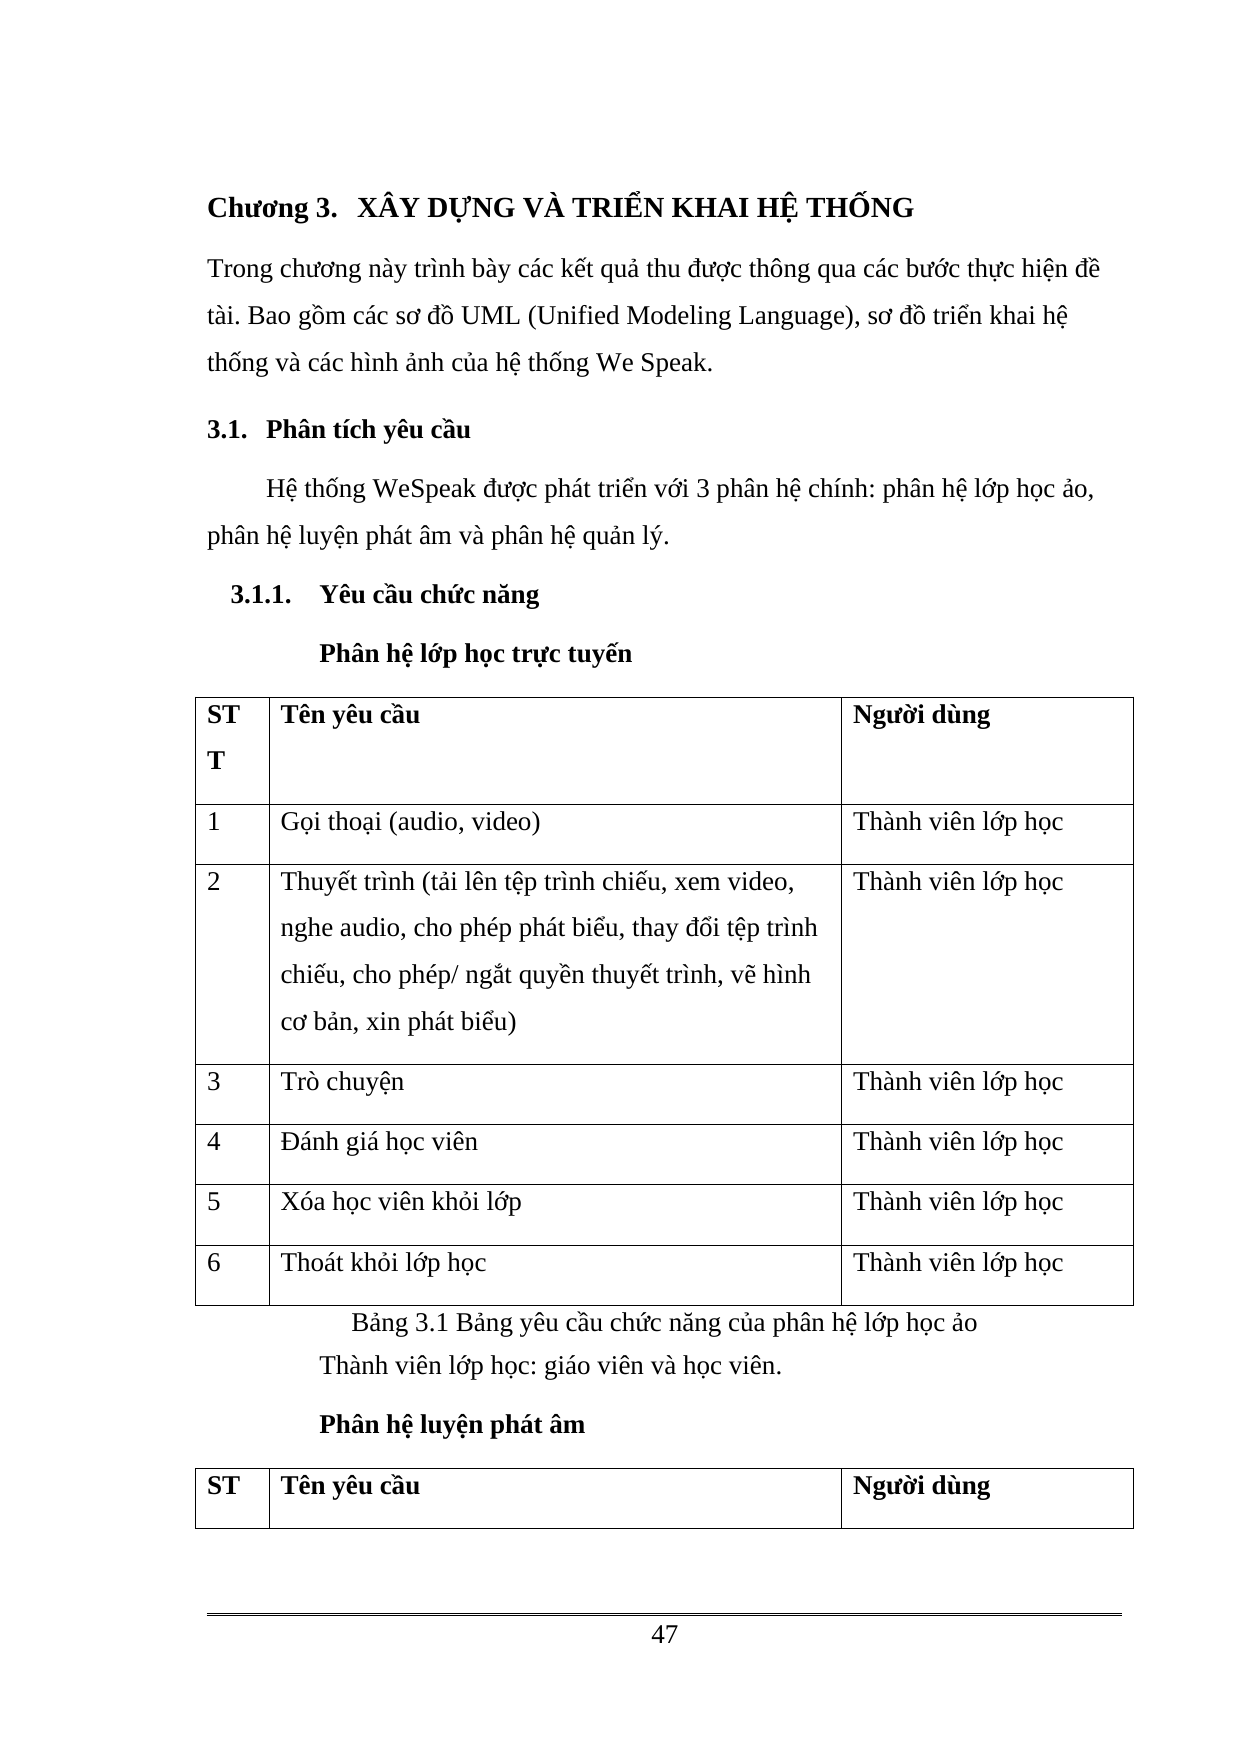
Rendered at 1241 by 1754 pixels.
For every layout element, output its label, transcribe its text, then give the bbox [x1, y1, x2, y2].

table_cell Đánh giá học viên [270, 1125, 841, 1184]
subtitle XÂY DỰNG VÀ TRIỂN KHAI HỆ THỐNG [207, 190, 1122, 223]
table_header STT [196, 698, 269, 803]
table_header Người dùng [842, 698, 1133, 803]
text Thành viên lớp học: giáo viên và học viên. [282, 1349, 1122, 1381]
table_cell 4 [196, 1125, 269, 1184]
table_cell Thành viên lớp học [842, 805, 1133, 864]
table_cell Xóa học viên khỏi lớp [270, 1185, 841, 1244]
table_cell Thành viên lớp học [842, 1246, 1133, 1305]
table_cell Gọi thoại (audio, video) [270, 805, 841, 864]
text Trong chương này trình bày các kết quả thu được thông qua các bước thực hiện đề tài. Bao gồm các sơ đồ UML (Unified Modeling Language), sơ đồ triển khai hệ thống và các hình ảnh của hệ thống We Speak. [207, 252, 1122, 377]
table_cell 2 [196, 865, 269, 1064]
table_cell Thành viên lớp học [842, 1125, 1133, 1184]
text Phân hệ luyện phát âm [282, 1409, 1122, 1440]
table_cell Thành viên lớp học [842, 1185, 1133, 1244]
subtitle Yêu cầu chức năng [230, 578, 1122, 609]
text Hệ thống WeSpeak được phát triển với 3 phân hệ chính: phân hệ lớp học ảo, phân hệ luyện phát âm và phân hệ quản lý. [207, 472, 1122, 550]
table_header STT [196, 1469, 269, 1528]
table_cell 5 [196, 1185, 269, 1244]
table_cell Thành viên lớp học [842, 865, 1133, 1064]
table_header Tên yêu cầu [270, 698, 841, 803]
table_header Tên yêu cầu [270, 1469, 841, 1528]
text Phân hệ lớp học trực tuyến [282, 637, 1122, 669]
table_cell 1 [196, 805, 269, 864]
table_cell 6 [196, 1246, 269, 1305]
table_cell Thành viên lớp học [842, 1065, 1133, 1124]
table_header Người dùng [842, 1469, 1133, 1528]
text Bảng 3.1 Bảng yêu cầu chức năng của phân hệ lớp học ảo [207, 1306, 1122, 1337]
table_cell 3 [196, 1065, 269, 1124]
table_cell Trò chuyện [270, 1065, 841, 1124]
subtitle Phân tích yêu cầu [207, 413, 1122, 444]
table_cell Thuyết trình (tải lên tệp trình chiếu, xem video, nghe audio, cho phép phát biểu, thay đổi tệp trình chiếu, cho phép/ ngắt quyền thuyết trình, vẽ hình cơ bản, xin phát biểu) [270, 865, 841, 1064]
table_cell Thoát khỏi lớp học [270, 1246, 841, 1305]
